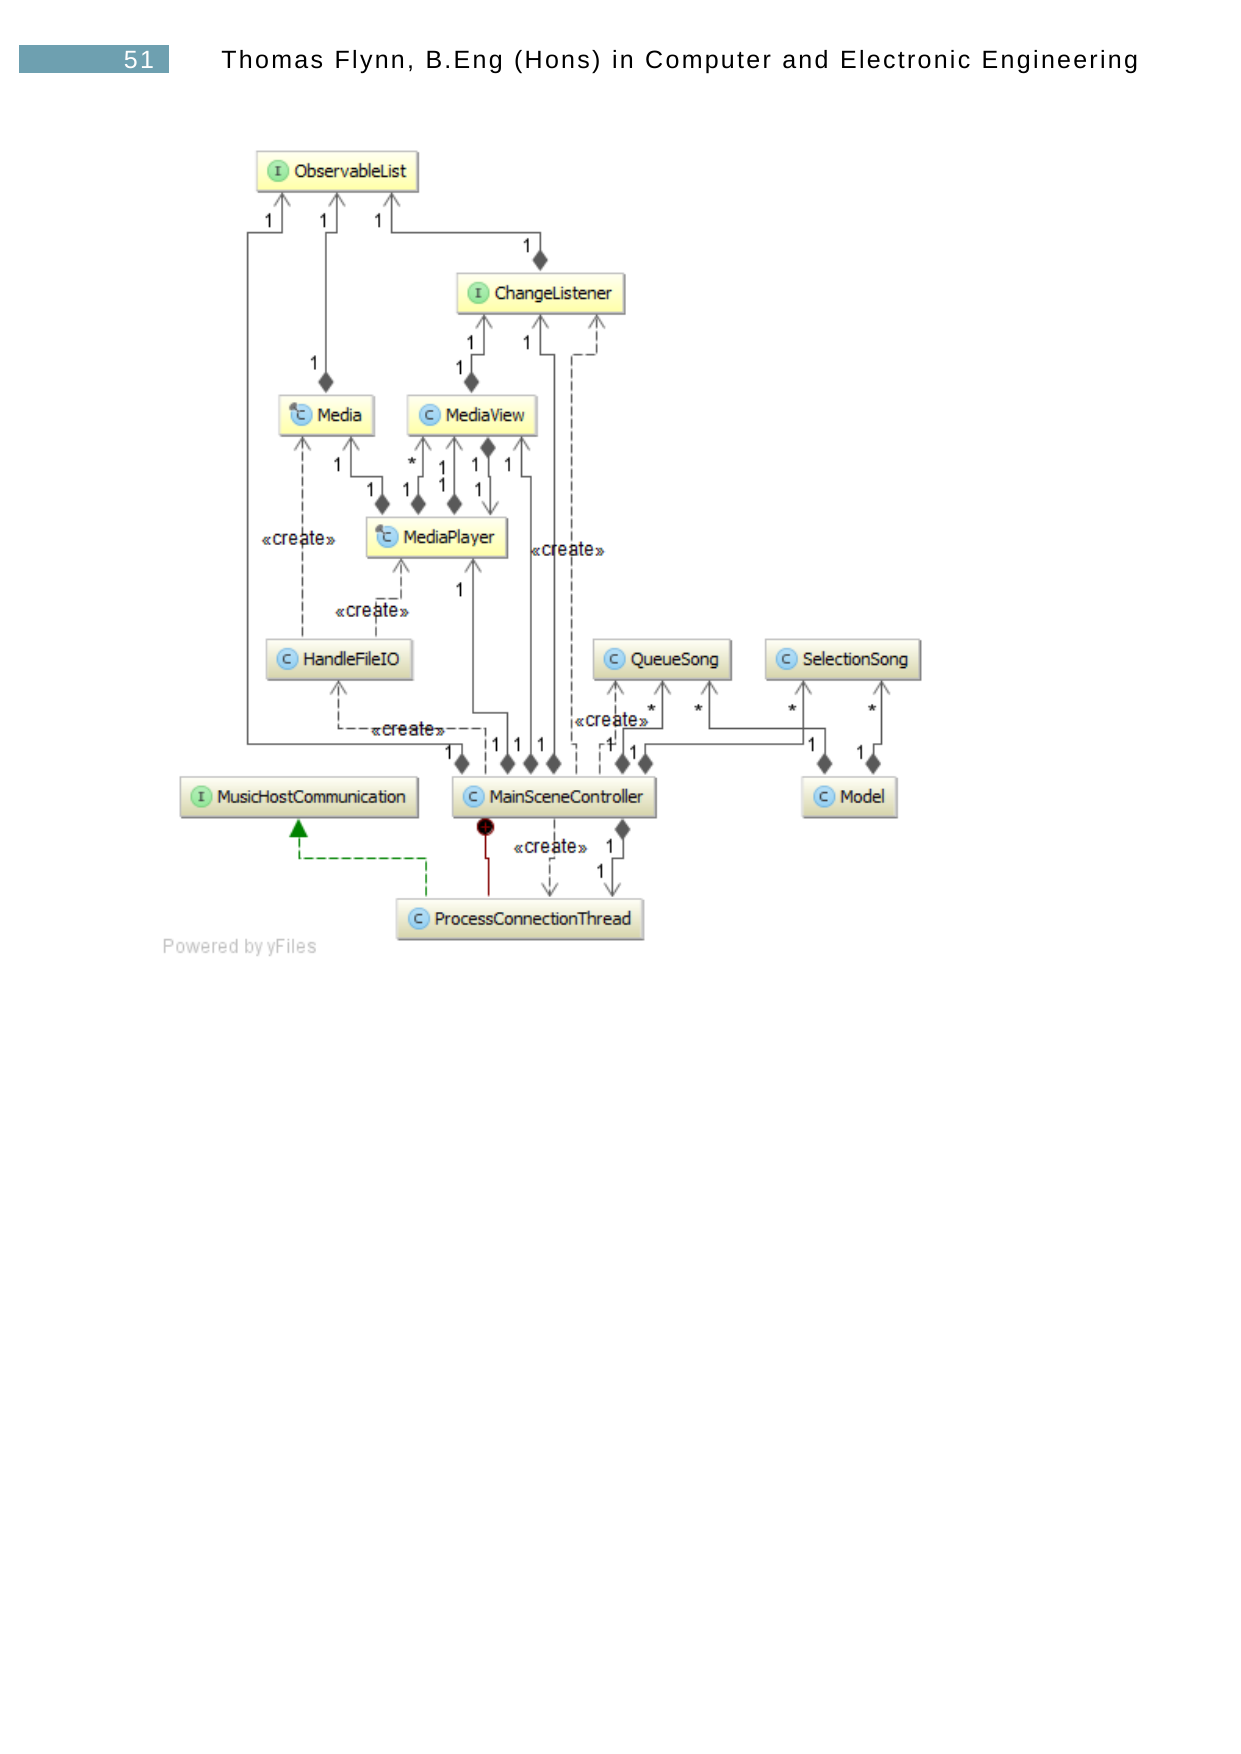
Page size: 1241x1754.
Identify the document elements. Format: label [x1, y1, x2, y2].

picture [147, 118, 953, 972]
